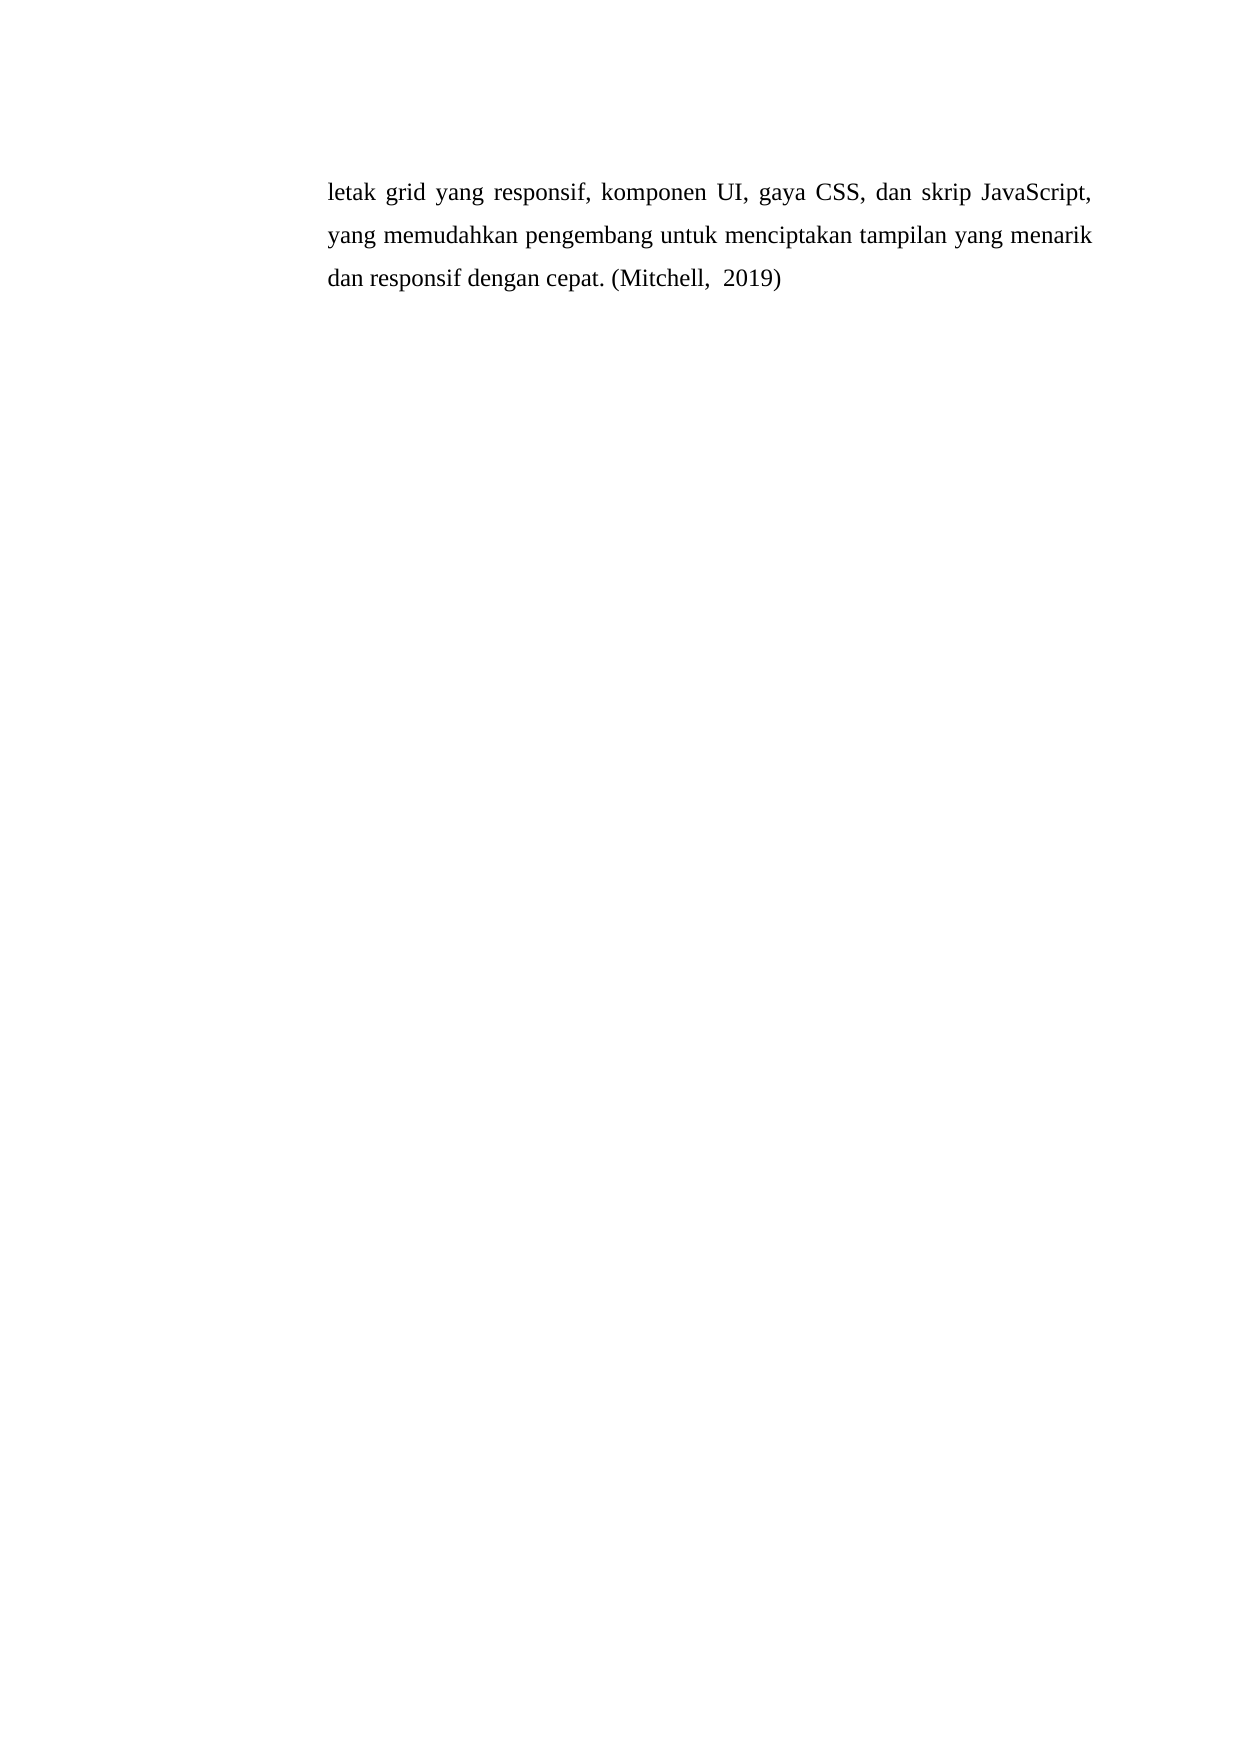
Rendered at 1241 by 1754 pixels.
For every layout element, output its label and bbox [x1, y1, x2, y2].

text [327, 177, 1092, 292]
